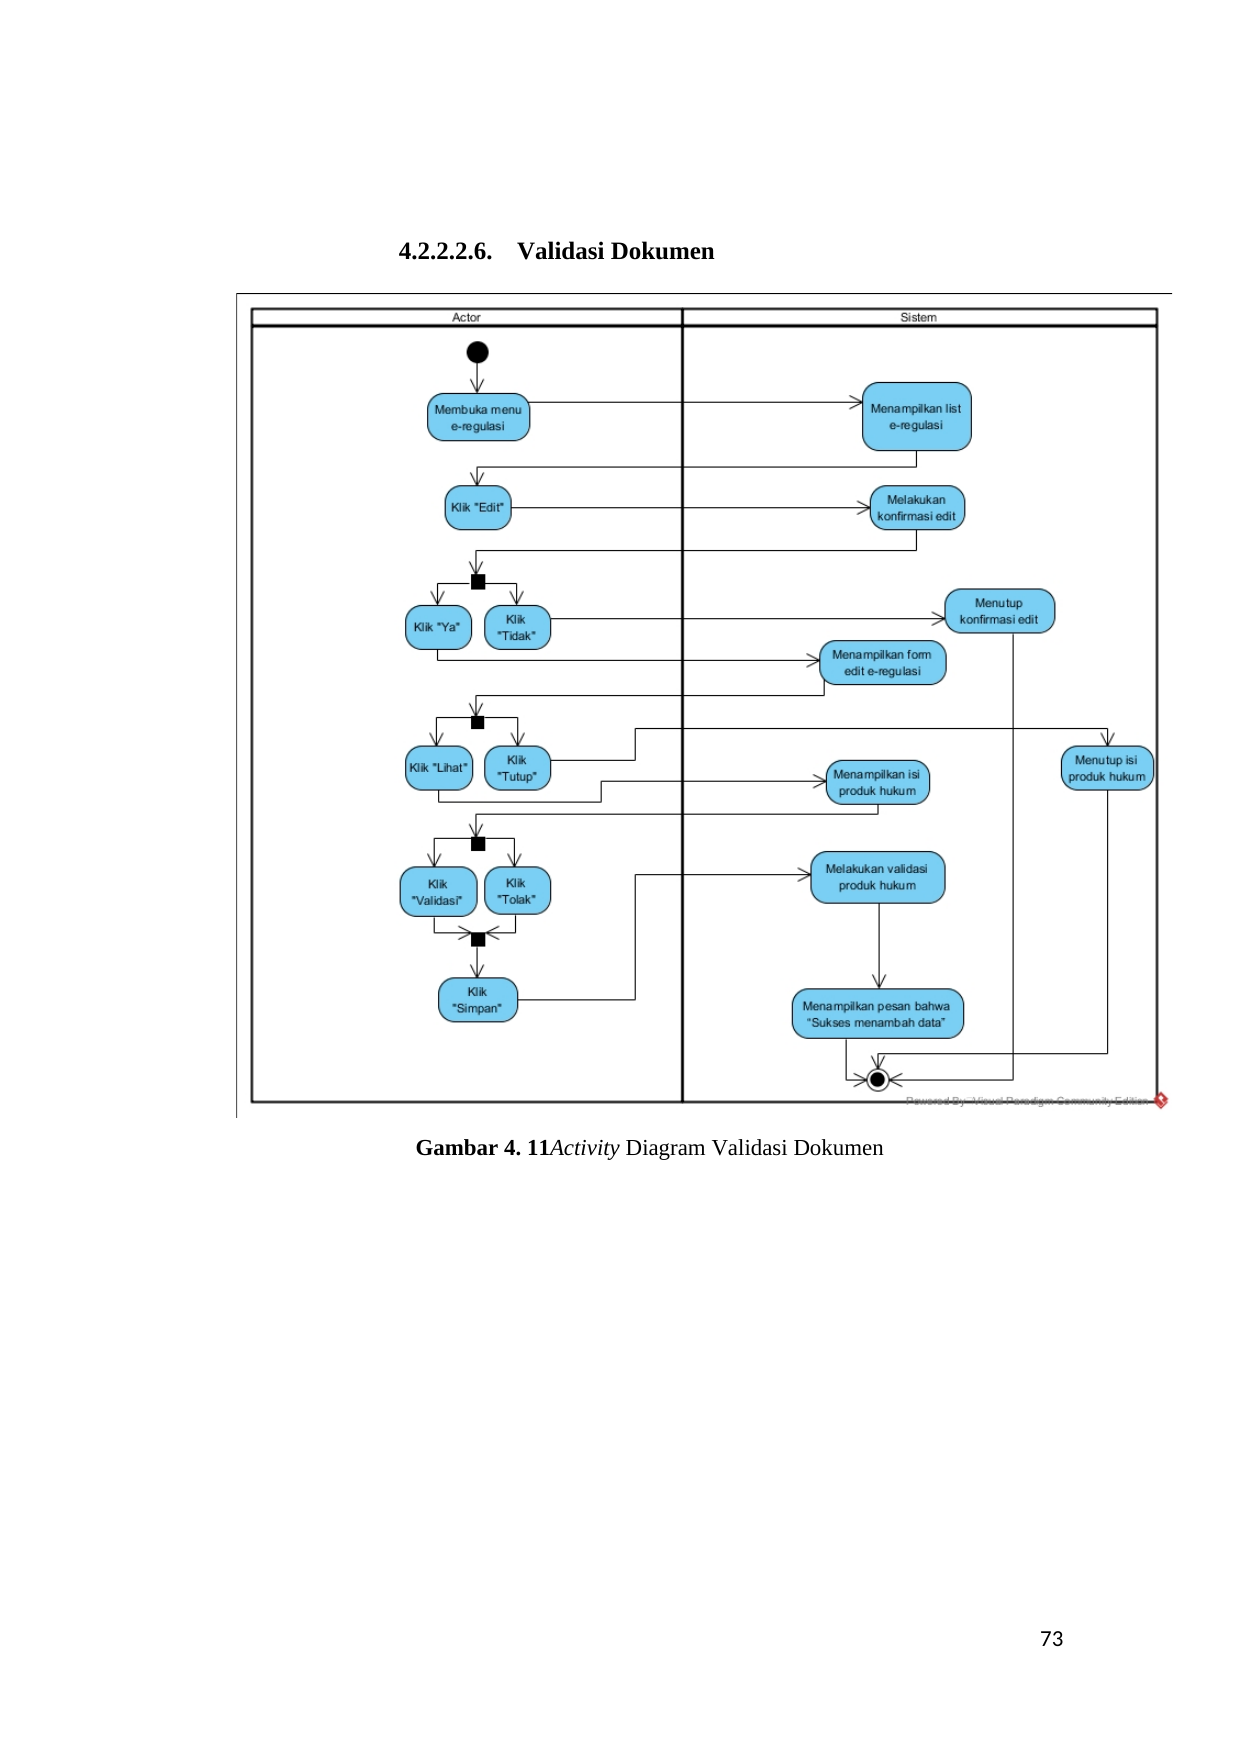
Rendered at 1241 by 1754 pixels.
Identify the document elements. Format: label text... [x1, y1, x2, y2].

picture [236, 293, 1173, 1118]
subtitle Validasi Dokumen [399, 236, 1063, 265]
text Gambar 4. 11Activity Diagram Validasi Dokumen [236, 1134, 1063, 1161]
